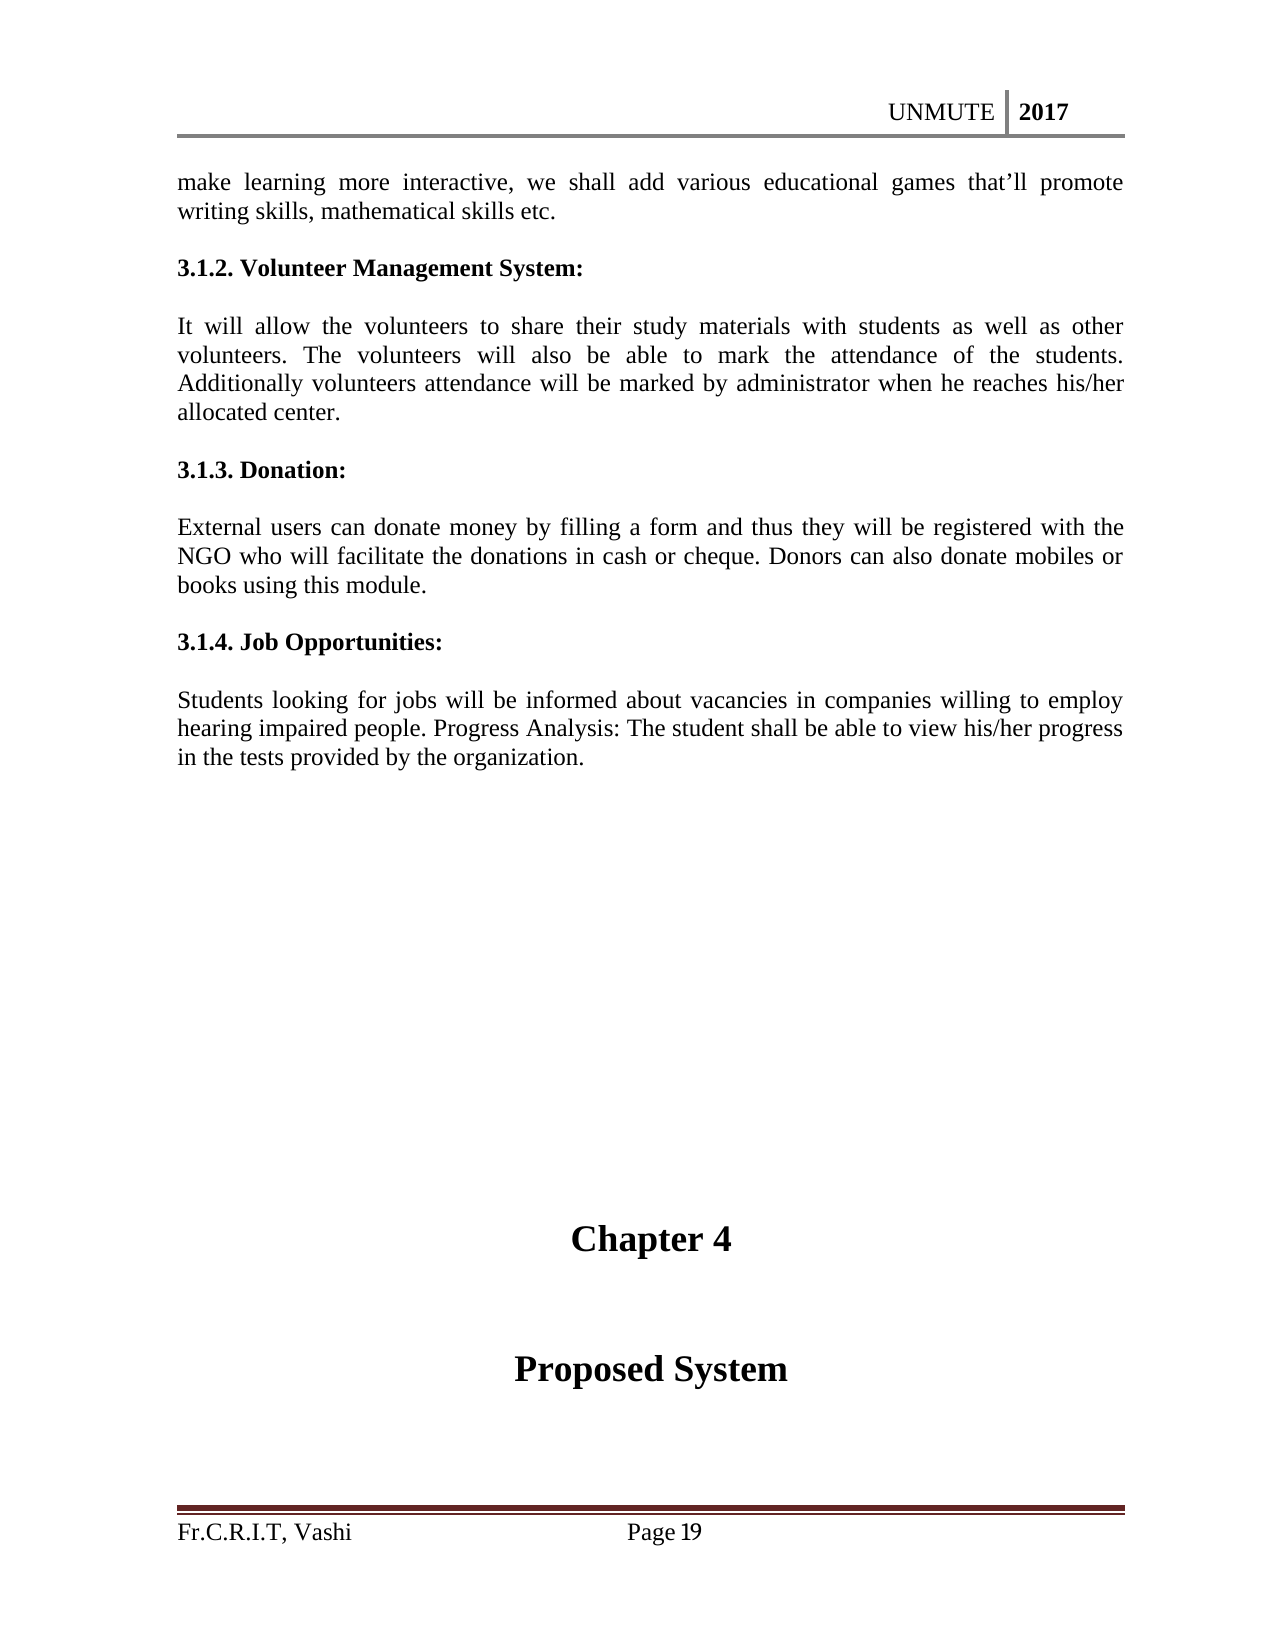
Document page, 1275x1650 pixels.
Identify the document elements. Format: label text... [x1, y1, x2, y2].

text Chapter 4 [177, 1217, 1125, 1260]
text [177, 167, 1125, 225]
text 3.1.3. Donation: [177, 455, 1125, 483]
text Proposed System [177, 1346, 1125, 1389]
text 3.1.4. Job Opportunities: [177, 627, 1125, 656]
text External users can donate money by filling a form and thus they will be registered with the NGO who will facilitate the donations in cash or cheque. Donors can also donate mobiles or books using this module. [177, 512, 1125, 598]
text 3.1.2. Volunteer Management System: [177, 253, 1125, 282]
text Students looking for jobs will be informed about vacancies in companies willing to employ hearing impaired people. Progress Analysis: The student shall be able to view his/her progress in the tests provided by the organization. [177, 685, 1125, 771]
text It will allow the volunteers to share their study materials with students as well as other volunteers. The volunteers will also be able to mark the attendance of the students. Additionally volunteers attendance will be marked by administrator when he reaches his/her allocated center. [177, 311, 1125, 426]
